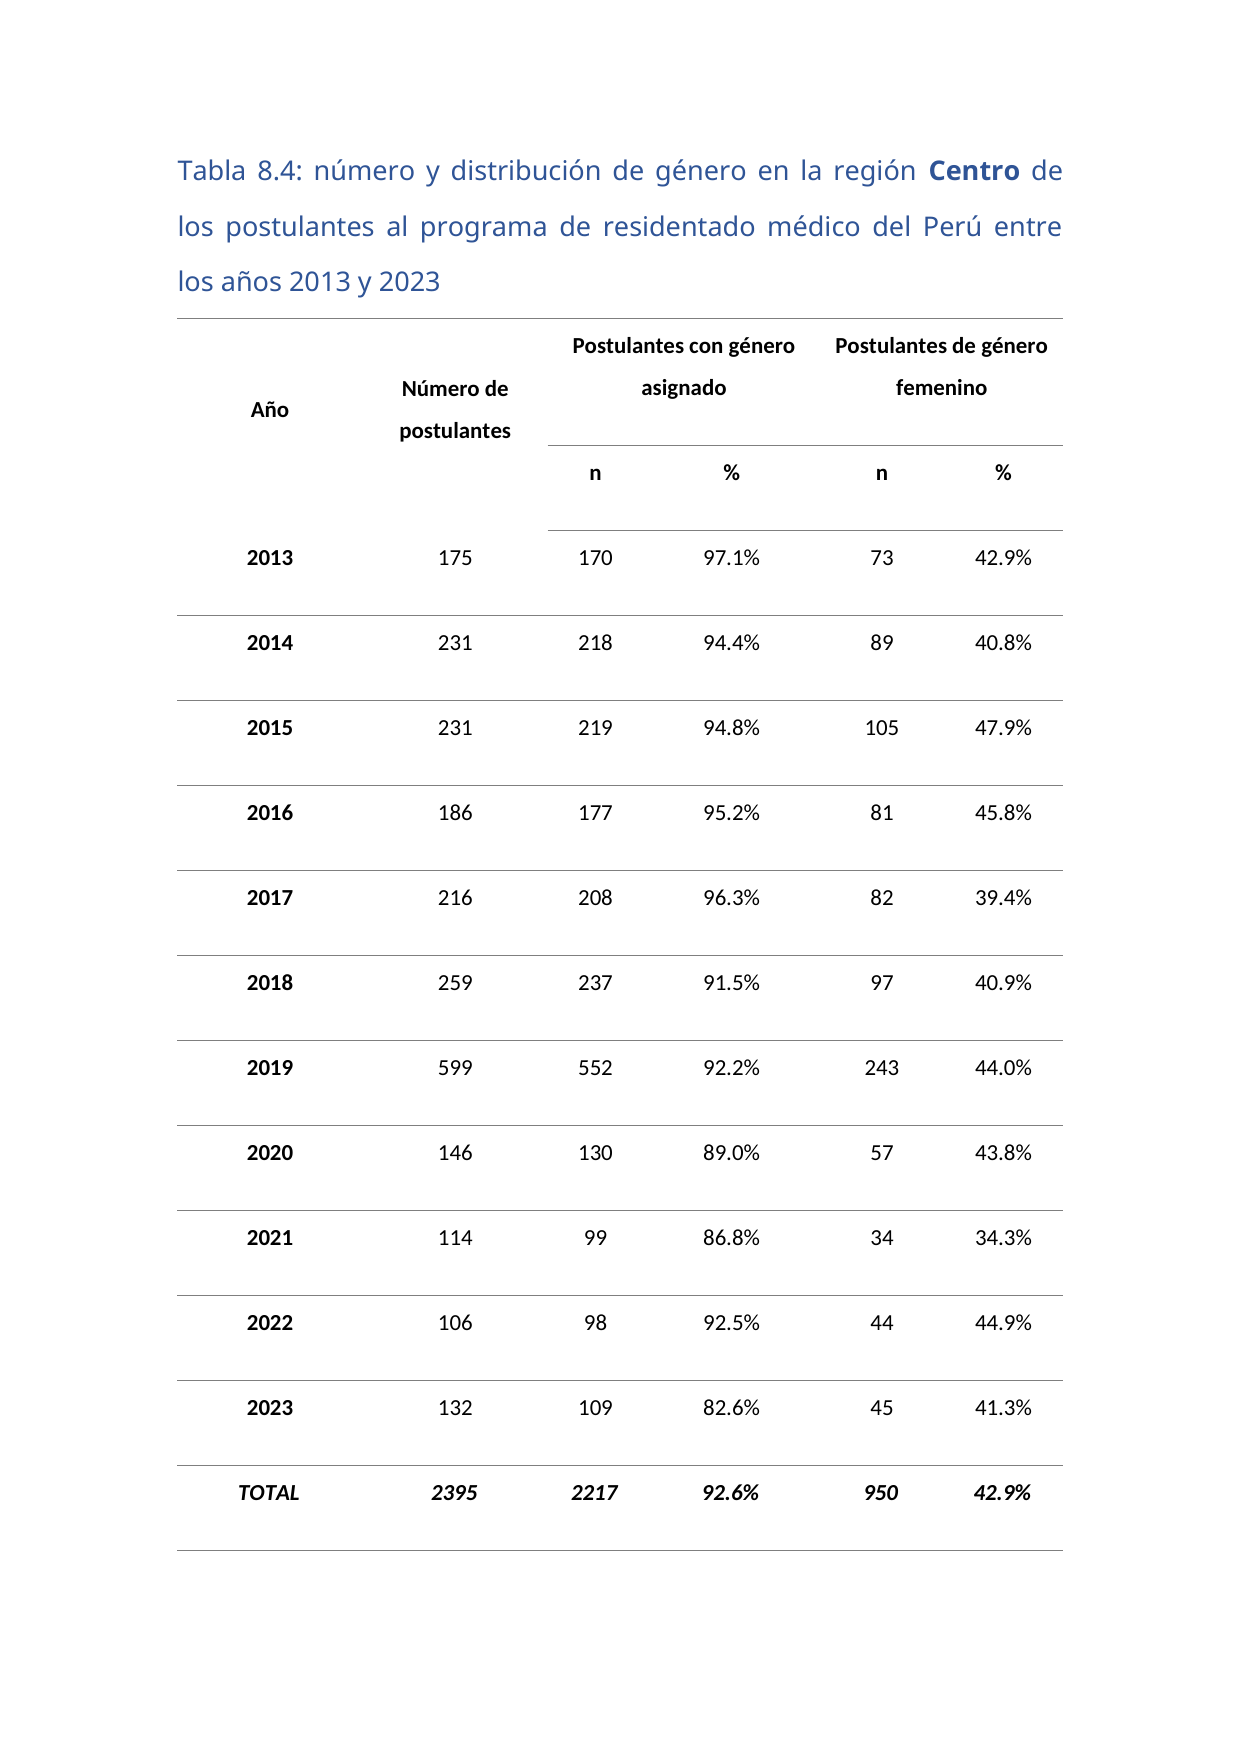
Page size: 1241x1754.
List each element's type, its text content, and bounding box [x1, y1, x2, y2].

table_cell 92.2% [643, 1041, 820, 1125]
table_cell 47.9% [943, 701, 1063, 785]
table_cell 94.8% [643, 701, 820, 785]
table_cell 950 [820, 1466, 943, 1550]
table_cell 2014 [177, 616, 362, 700]
table_cell 2013 [177, 530, 362, 615]
table_cell 130 [548, 1126, 643, 1210]
table_cell 95.2% [643, 786, 820, 870]
table_cell 105 [820, 701, 943, 785]
table_cell 2023 [177, 1381, 362, 1465]
table_cell 91.5% [643, 956, 820, 1040]
table_cell 44.9% [943, 1296, 1063, 1380]
table_cell 45 [820, 1381, 943, 1465]
table_cell 42.9% [943, 1466, 1063, 1550]
table_cell 177 [548, 786, 643, 870]
table_cell 109 [548, 1381, 643, 1465]
table_cell n [820, 446, 943, 530]
table_cell 45.8% [943, 786, 1063, 870]
table_cell 2016 [177, 786, 362, 870]
table_cell 97 [820, 956, 943, 1040]
table_cell 237 [548, 956, 643, 1040]
table_cell 231 [363, 701, 548, 785]
table_cell 94.4% [643, 616, 820, 700]
table_cell 106 [363, 1296, 548, 1380]
table_cell 97.1% [643, 531, 820, 615]
table_cell 40.9% [943, 956, 1063, 1040]
table_cell 2017 [177, 871, 362, 955]
table_cell 186 [363, 786, 548, 870]
table_cell 231 [363, 616, 548, 700]
table_cell 34.3% [943, 1211, 1063, 1295]
table_cell 81 [820, 786, 943, 870]
table_cell 98 [548, 1296, 643, 1380]
table_cell n [548, 446, 643, 530]
table_cell 99 [548, 1211, 643, 1295]
table_cell 208 [548, 871, 643, 955]
table_cell 146 [363, 1126, 548, 1210]
table_cell 73 [820, 531, 943, 615]
table_cell 2020 [177, 1126, 362, 1210]
table_header Postulantes con género asignado [548, 319, 820, 445]
table_cell 42.9% [943, 531, 1063, 615]
table_cell 114 [363, 1211, 548, 1295]
table_cell 89 [820, 616, 943, 700]
table_cell % [643, 446, 820, 530]
table_cell TOTAL [177, 1466, 362, 1550]
table_cell 44.0% [943, 1041, 1063, 1125]
table_cell 259 [363, 956, 548, 1040]
table_cell 34 [820, 1211, 943, 1295]
table_cell 2015 [177, 701, 362, 785]
table_cell 2019 [177, 1041, 362, 1125]
table_cell 2217 [548, 1466, 643, 1550]
table_cell 96.3% [643, 871, 820, 955]
table_cell 44 [820, 1296, 943, 1380]
table_cell 219 [548, 701, 643, 785]
table_cell 82.6% [643, 1381, 820, 1465]
table_cell 92.5% [643, 1296, 820, 1380]
table_header Año [177, 319, 362, 530]
table_cell 41.3% [943, 1381, 1063, 1465]
table_cell 89.0% [643, 1126, 820, 1210]
table_cell 2021 [177, 1211, 362, 1295]
table_cell 40.8% [943, 616, 1063, 700]
table_cell 2022 [177, 1296, 362, 1380]
table_header Postulantes de género femenino [820, 319, 1063, 445]
table_cell 2018 [177, 956, 362, 1040]
table_cell 2395 [363, 1466, 548, 1550]
table_cell 218 [548, 616, 643, 700]
table_cell 132 [363, 1381, 548, 1465]
table_cell 175 [363, 530, 548, 615]
table_cell 170 [548, 531, 643, 615]
table_cell 216 [363, 871, 548, 955]
table_cell 86.8% [643, 1211, 820, 1295]
table_cell 599 [363, 1041, 548, 1125]
table_cell 43.8% [943, 1126, 1063, 1210]
subtitle Tabla 8.4: número y distribución de género en la región Centro de los postulantes al programa de residentado médico del Perú entre los años 2013 y 2023 [177, 152, 1063, 299]
table_cell 243 [820, 1041, 943, 1125]
table_cell 57 [820, 1126, 943, 1210]
table_cell 552 [548, 1041, 643, 1125]
table_cell 82 [820, 871, 943, 955]
table_cell 39.4% [943, 871, 1063, 955]
table_cell % [943, 446, 1063, 530]
table_cell 92.6% [643, 1466, 820, 1550]
table_header Número de postulantes [363, 319, 548, 530]
